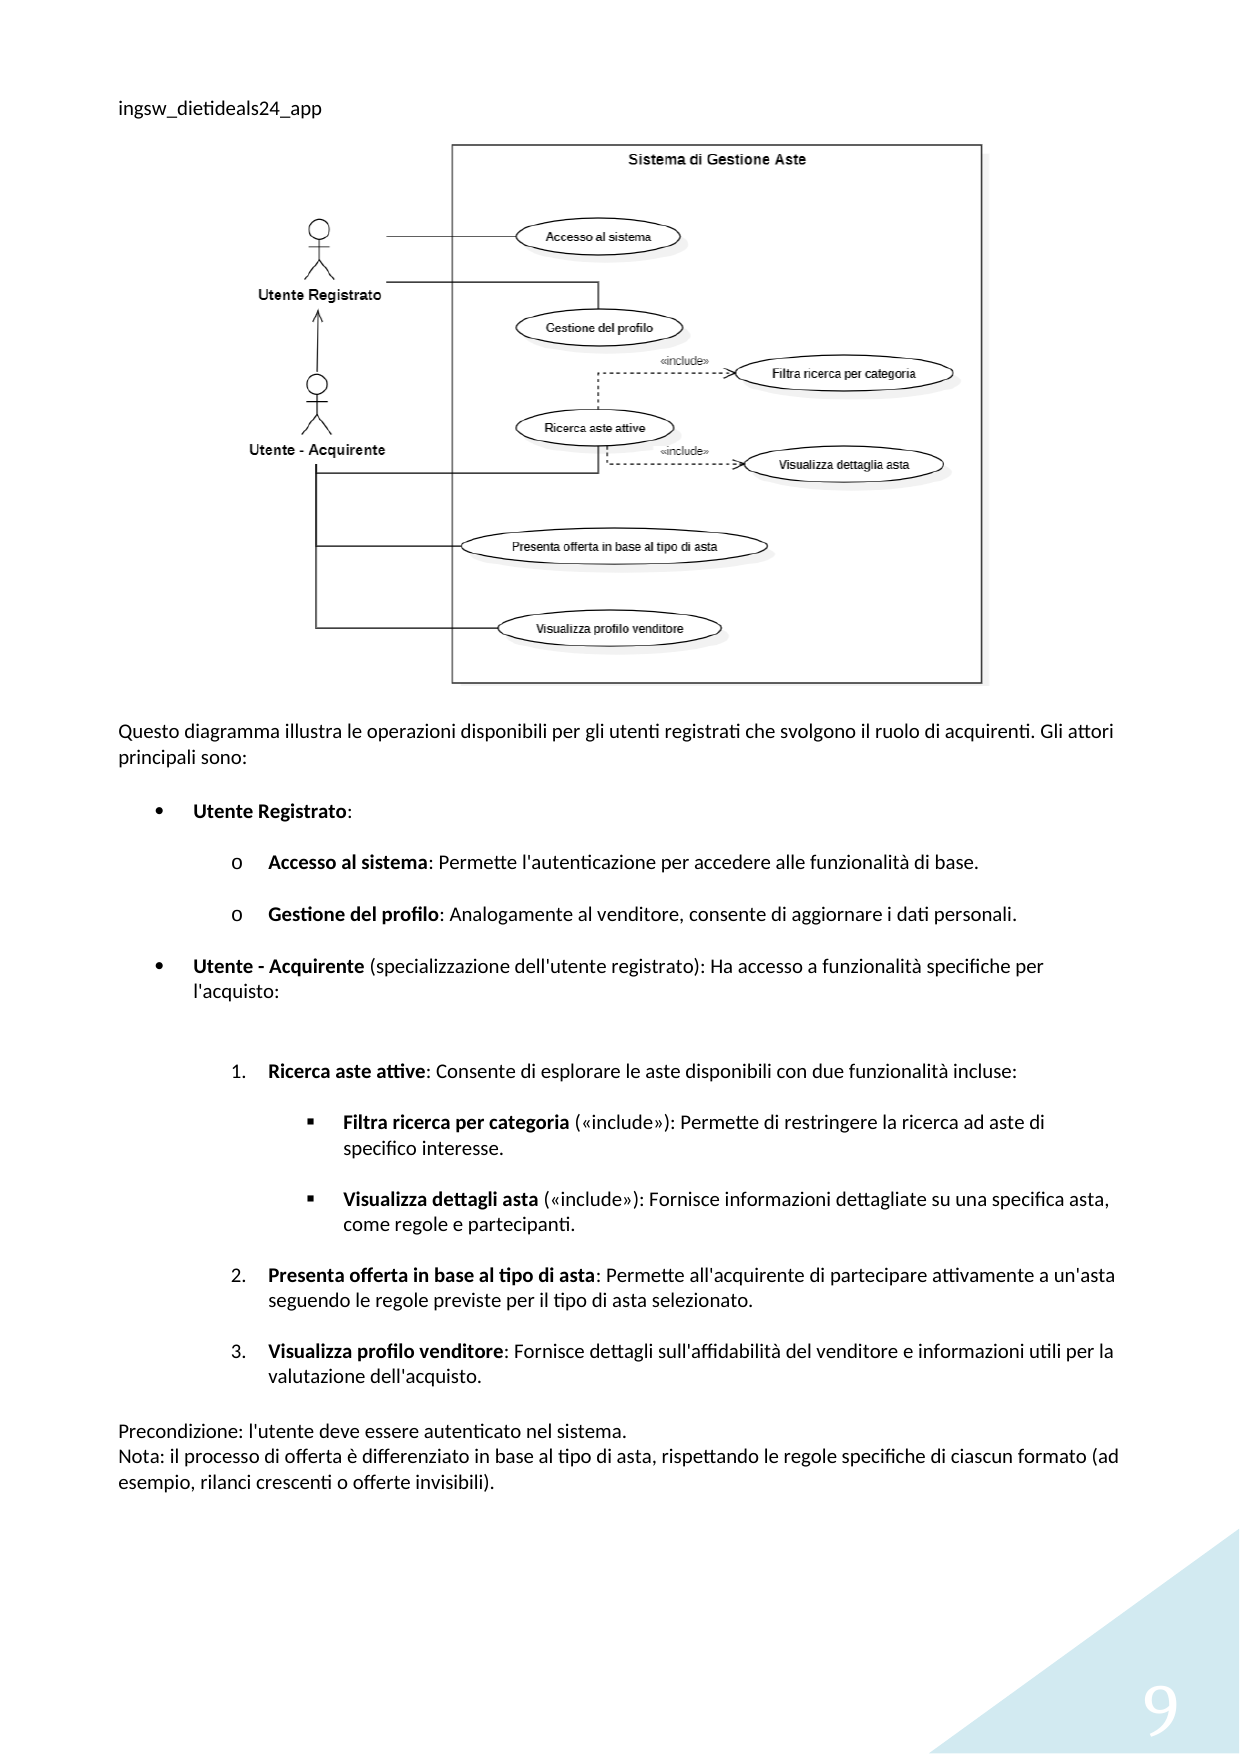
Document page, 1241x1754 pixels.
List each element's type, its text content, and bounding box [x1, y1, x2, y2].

list Accesso al sistema: Permette l'autenticazione per accedere alle funzionalità di base. [231, 849, 1122, 901]
list Presenta offerta in base al tipo di asta: Permette all'acquirente di partecipare attivamente a un'asta seguendo le regole previste per il tipo di asta selezionato. [231, 1262, 1122, 1338]
list Gestione del profilo: Analogamente al venditore, consente di aggiornare i dati personali. [231, 901, 1122, 953]
list Visualizza dettagli asta («include»): Fornisce informazioni dettagliate su una specifica asta, come regole e partecipanti. [306, 1186, 1122, 1262]
list Utente - Acquirente (specializzazione dell'utente registrato): Ha accesso a funzionalità specifiche per l'acquisto: [156, 953, 1122, 1029]
text Questo diagramma illustra le operazioni disponibili per gli utenti registrati che svolgono il ruolo di acquirenti. Gli attori principali sono: [118, 719, 1122, 769]
list Filtra ricerca per categoria («include»): Permette di restringere la ricerca ad aste di specifico interesse. [306, 1109, 1122, 1186]
text Precondizione: l'utente deve essere autenticato nel sistema. Nota: il processo di offerta è differenziato in base al tipo di asta, rispettando le regole specifiche di ciascun formato (ad esempio, rilanci crescenti o offerte invisibili). [118, 1418, 1122, 1494]
list Utente Registrato: [156, 799, 1122, 849]
list Ricerca aste attive: Consente di esplorare le aste disponibili con due funzionalità incluse: [231, 1059, 1122, 1109]
list Visualizza profilo venditore: Fornisce dettagli sull'affidabilità del venditore e informazioni utili per la valutazione dell'acquisto. [231, 1338, 1122, 1389]
picture [247, 144, 994, 686]
